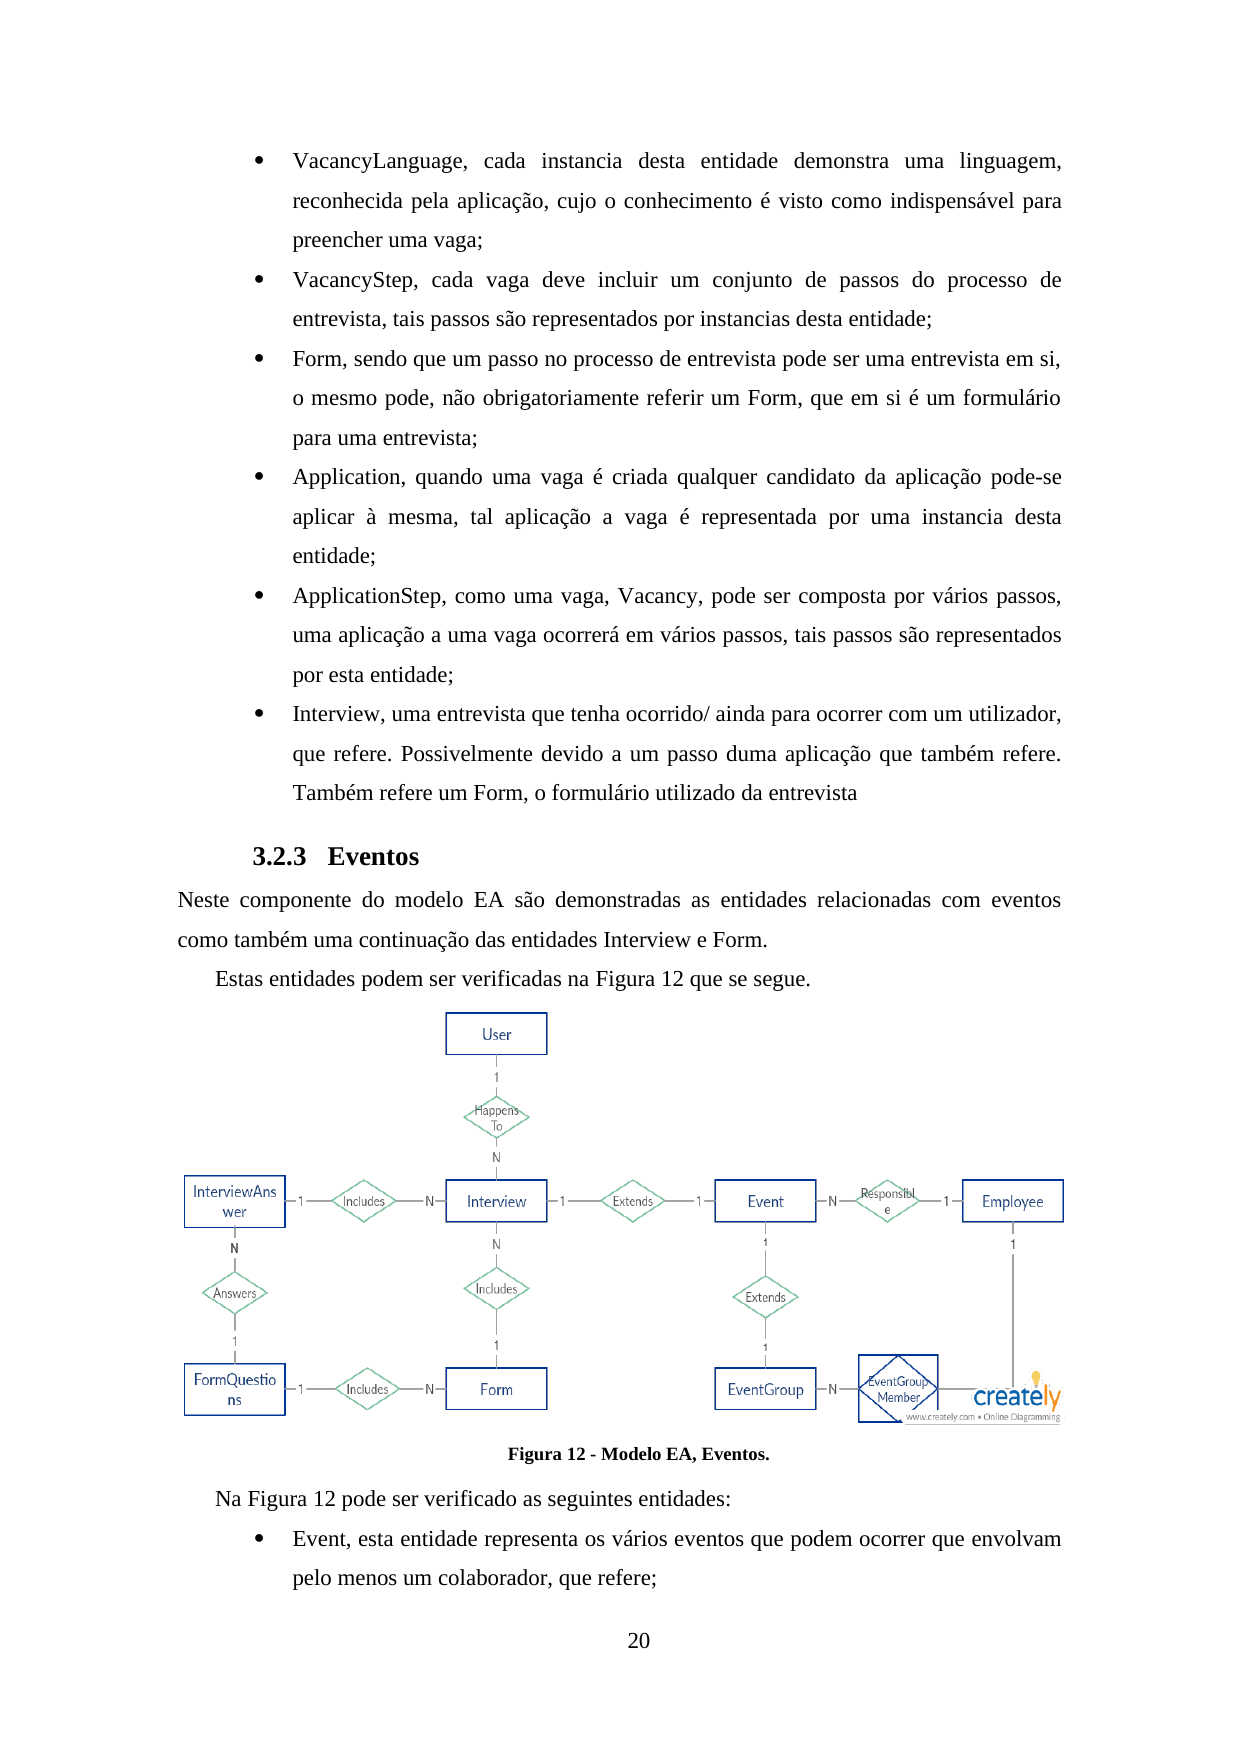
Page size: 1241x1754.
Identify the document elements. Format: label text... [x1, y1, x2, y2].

picture [177, 1004, 1070, 1430]
list Interview, uma entrevista que tenha ocorrido/ ainda para ocorrer com um utilizador, que refere. Possivelmente devido a um passo duma aplicação que também refere. Também refere um Form, o formulário utilizado da entrevista [255, 700, 1063, 806]
list Form, sendo que um passo no processo de entrevista pode ser uma entrevista em si, o mesmo pode, não obrigatoriamente referir um Form, que em si é um formulário para uma entrevista; [255, 345, 1063, 450]
list Application, quando uma vaga é criada qualquer candidato da aplicação pode-se aplicar à mesma, tal aplicação a vaga é representada por uma instancia desta entidade; [255, 463, 1063, 569]
text Na Figura 12 pode ser verificado as seguintes entidades: [177, 1485, 1063, 1512]
text Estas entidades podem ser verificadas na Figura 12 que se segue. [177, 965, 1063, 992]
subtitle Eventos [252, 839, 1063, 871]
list VacancyStep, cada vaga deve incluir um conjunto de passos do processo de entrevista, tais passos são representados por instancias desta entidade; [255, 266, 1063, 332]
list VacancyLanguage, cada instancia desta entidade demonstra uma linguagem, reconhecida pela aplicação, cujo o conhecimento é visto como indispensável para preencher uma vaga; [255, 148, 1063, 253]
list Event, esta entidade representa os vários eventos que podem ocorrer que envolvam pelo menos um colaborador, que refere; [255, 1525, 1063, 1591]
list ApplicationStep, como uma vaga, Vacancy, pode ser composta por vários passos, uma aplicação a uma vaga ocorrerá em vários passos, tais passos são representados por esta entidade; [255, 582, 1063, 687]
text Figura - Modelo EA, Eventos. [177, 1443, 1063, 1464]
text Neste componente do modelo EA são demonstradas as entidades relacionadas com eventos como também uma continuação das entidades Interview e Form. [177, 886, 1063, 952]
